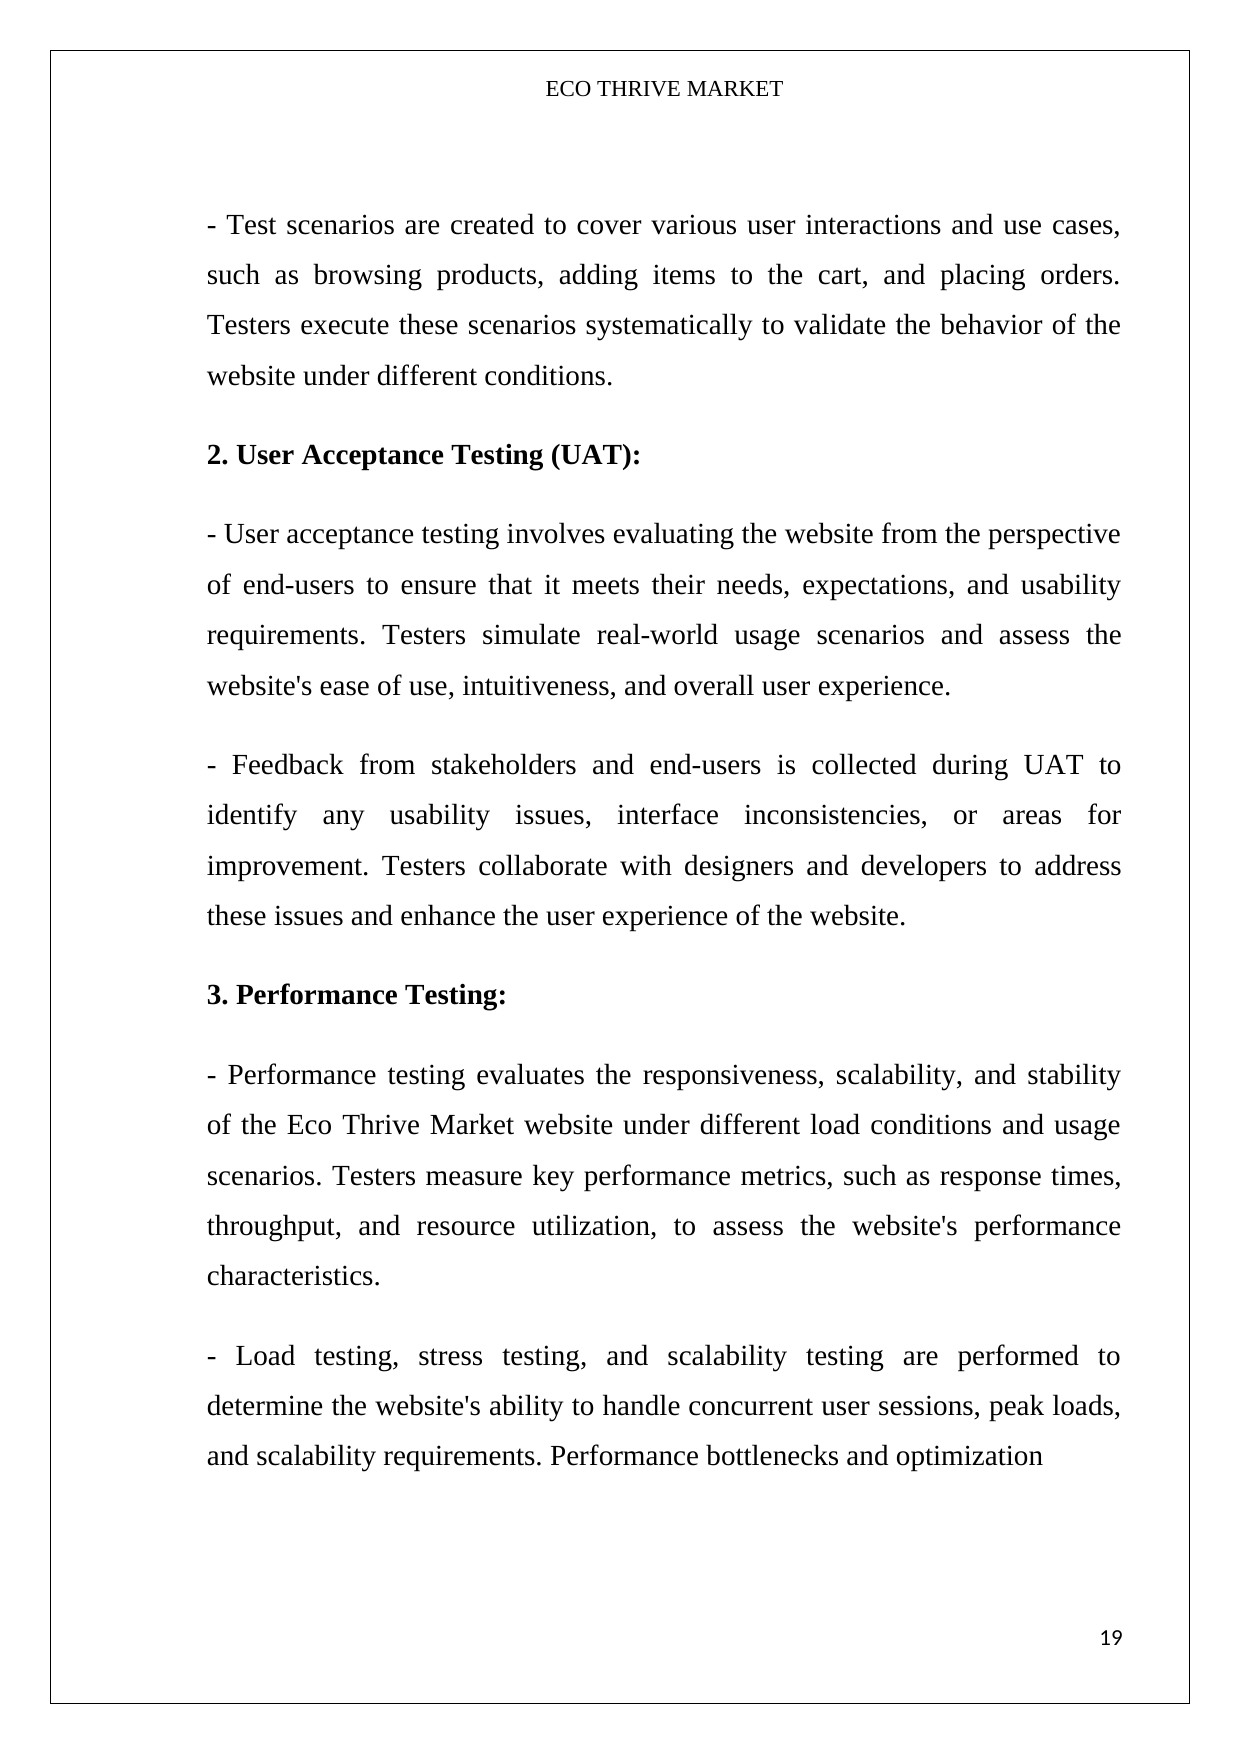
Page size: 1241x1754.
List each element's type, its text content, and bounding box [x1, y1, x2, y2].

text - Feedback from stakeholders and end-users is collected during UAT to identify any usability issues, interface inconsistencies, or areas for improvement. Testers collaborate with designers and developers to address these issues and enhance the user experience of the website. [207, 747, 1122, 932]
text - Test scenarios are created to cover various user interactions and use cases, such as browsing products, adding items to the cart, and placing orders. Testers execute these scenarios systematically to validate the behavior of the website under different conditions. [207, 207, 1122, 391]
text 2. User Acceptance Testing (UAT): [207, 437, 1122, 471]
text 3. Performance Testing: [207, 977, 1122, 1011]
text - Load testing, stress testing, and scalability testing are performed to determine the website's ability to handle concurrent user sessions, peak loads, and scalability requirements. Performance bottlenecks and optimization [207, 1338, 1122, 1472]
text - User acceptance testing involves evaluating the website from the perspective of end-users to ensure that it meets their needs, expectations, and usability requirements. Testers simulate real-world usage scenarios and assess the website's ease of use, intuitiveness, and overall user experience. [207, 517, 1122, 701]
text - Performance testing evaluates the responsiveness, scalability, and stability of the Eco Thrive Market website under different load conditions and usage scenarios. Testers measure key performance metrics, such as response times, throughput, and resource utilization, to assess the website's performance characteristics. [207, 1057, 1122, 1292]
